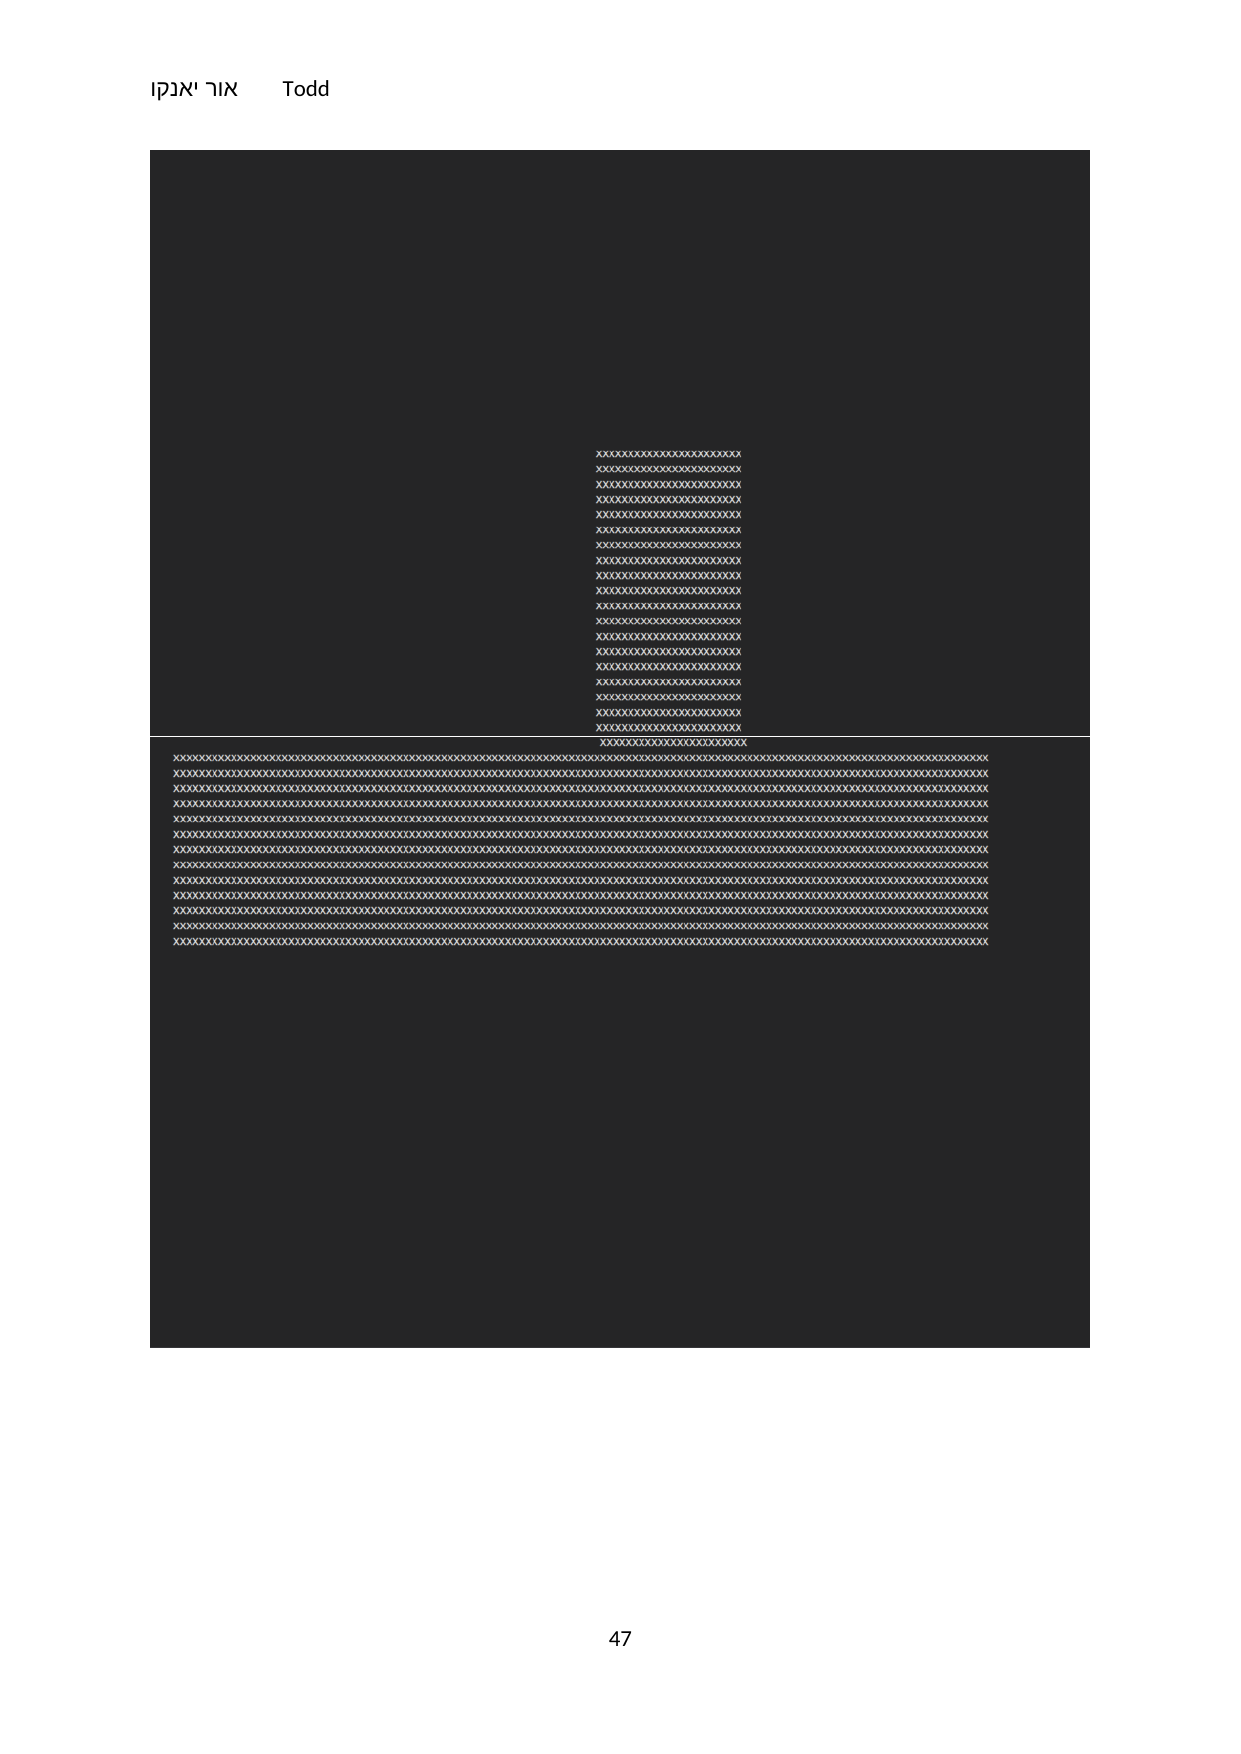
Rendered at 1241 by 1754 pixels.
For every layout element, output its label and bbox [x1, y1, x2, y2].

picture [150, 737, 1090, 1348]
picture [150, 150, 1090, 736]
